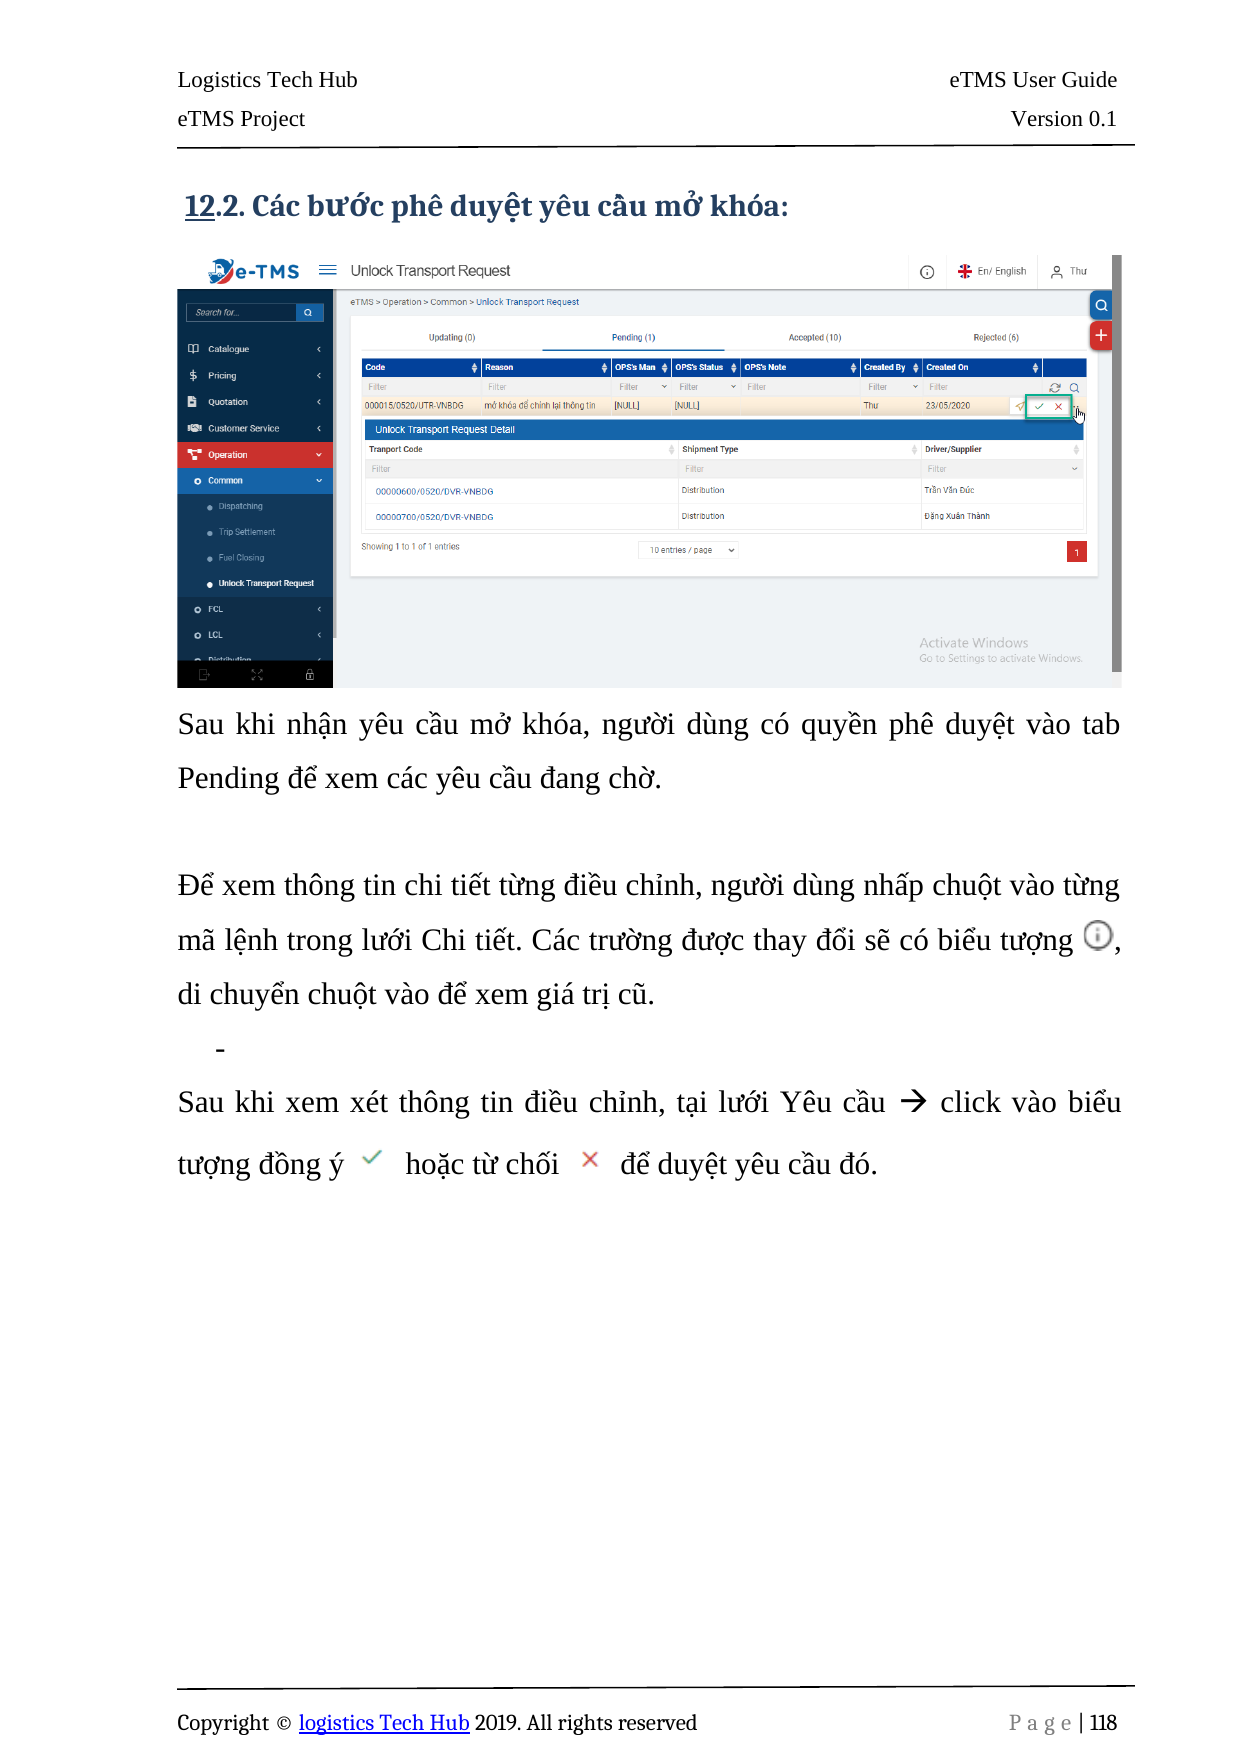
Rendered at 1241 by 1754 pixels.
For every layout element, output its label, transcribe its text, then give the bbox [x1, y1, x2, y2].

subtitle 12.2. Các bước phê duyệt yêu cầu mở khóa: [185, 189, 1122, 224]
text Để xem thông tin chi tiết từng điều chỉnh, người dùng nhấp chuột vào từng mã lệnh trong lưới Chi tiết. Các trường được thay đổi sẽ có biểu tượng , di chuyển chuột vào để xem giá trị cũ. [177, 867, 1122, 1011]
text Sau khi nhận yêu cầu mở khóa, người dùng có quyền phê duyệt vào tab Pending để xem các yêu cầu đang chờ. [177, 705, 1122, 795]
picture [352, 1136, 390, 1175]
picture [1083, 920, 1114, 951]
picture [567, 1138, 613, 1175]
picture [177, 255, 1122, 688]
text Sau khi xem xét thông tin điều chỉnh, tại lưới Yêu cầu click vào biểu tượng đồng ý hoặc từ chối để duyệt yêu cầu đó. [177, 1083, 1122, 1181]
